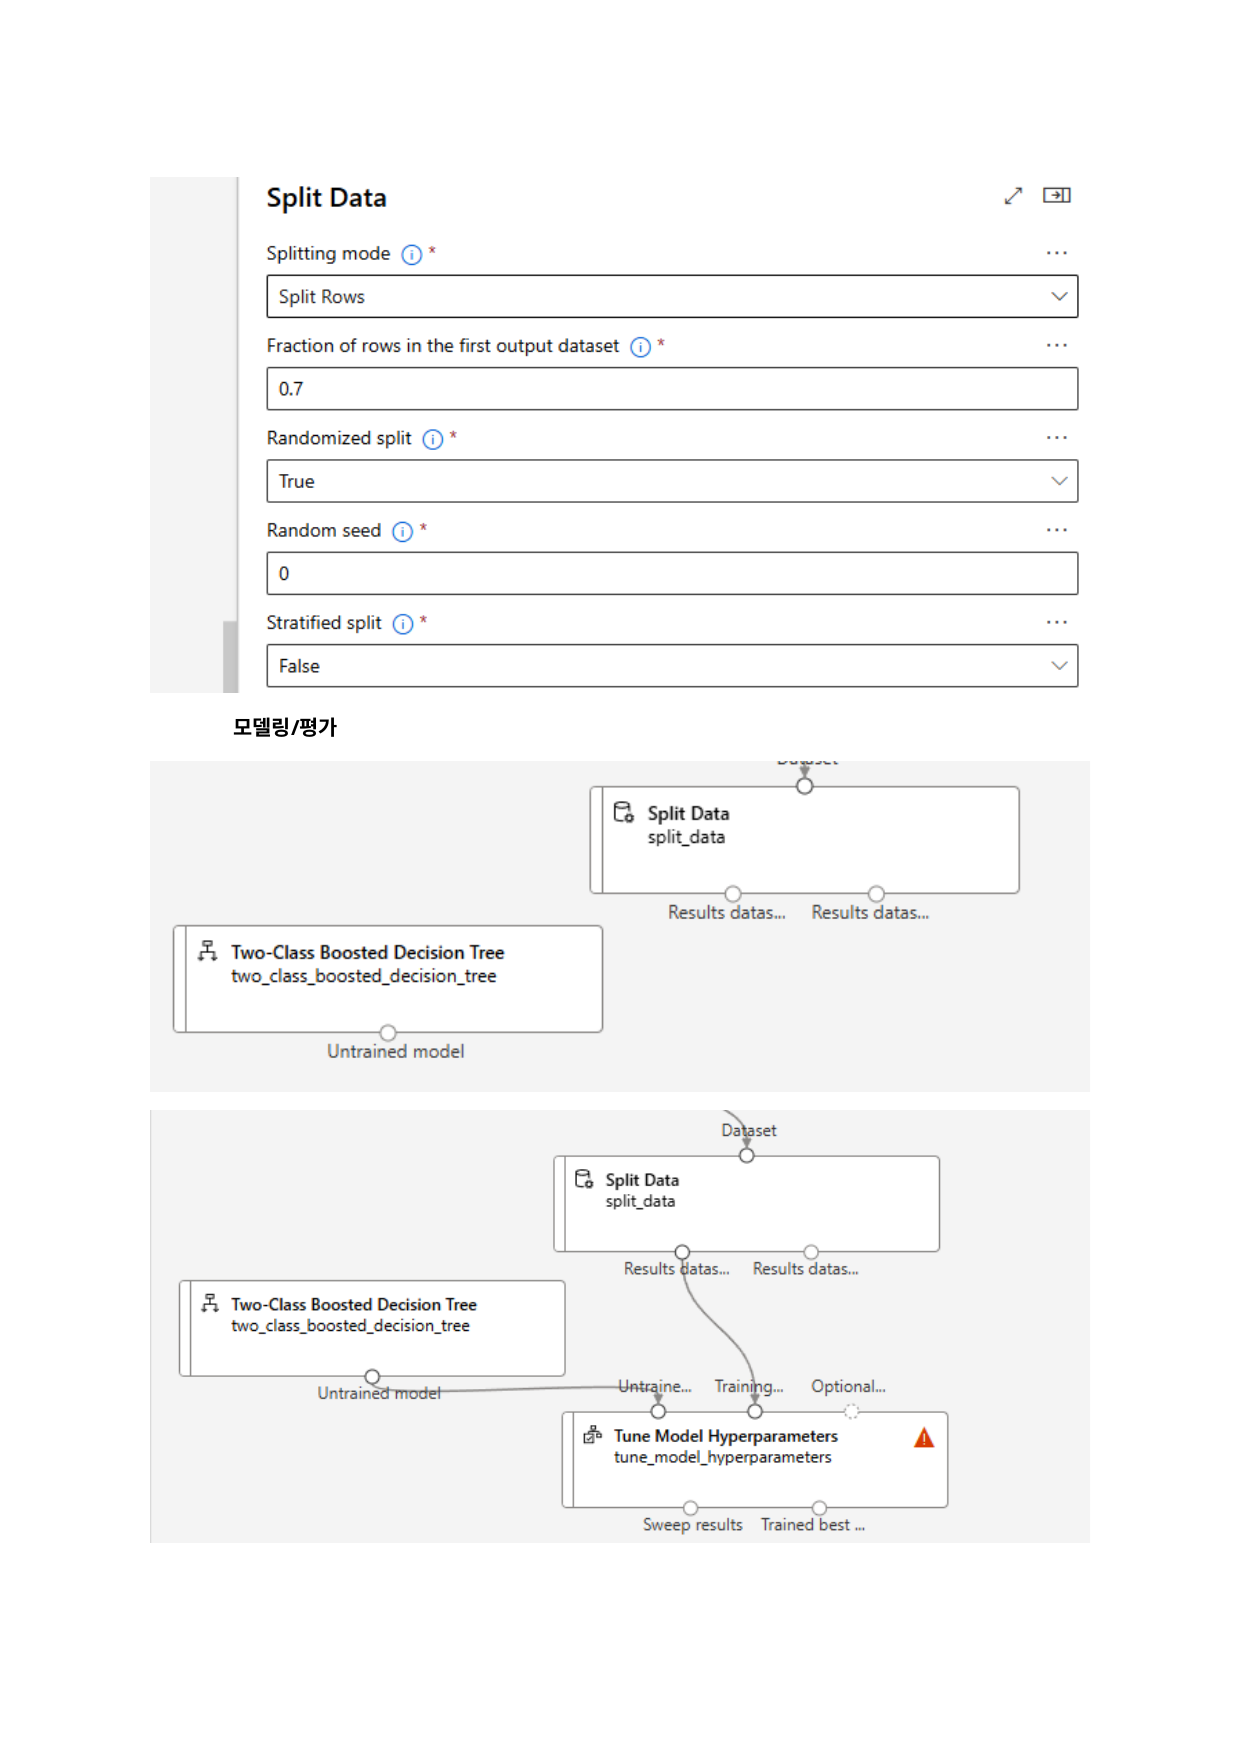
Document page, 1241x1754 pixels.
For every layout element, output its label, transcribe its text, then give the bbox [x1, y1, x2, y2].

subtitle 모델링/평가 [233, 712, 1090, 742]
picture [150, 761, 1091, 1092]
picture [150, 177, 1091, 693]
picture [150, 1110, 1091, 1543]
